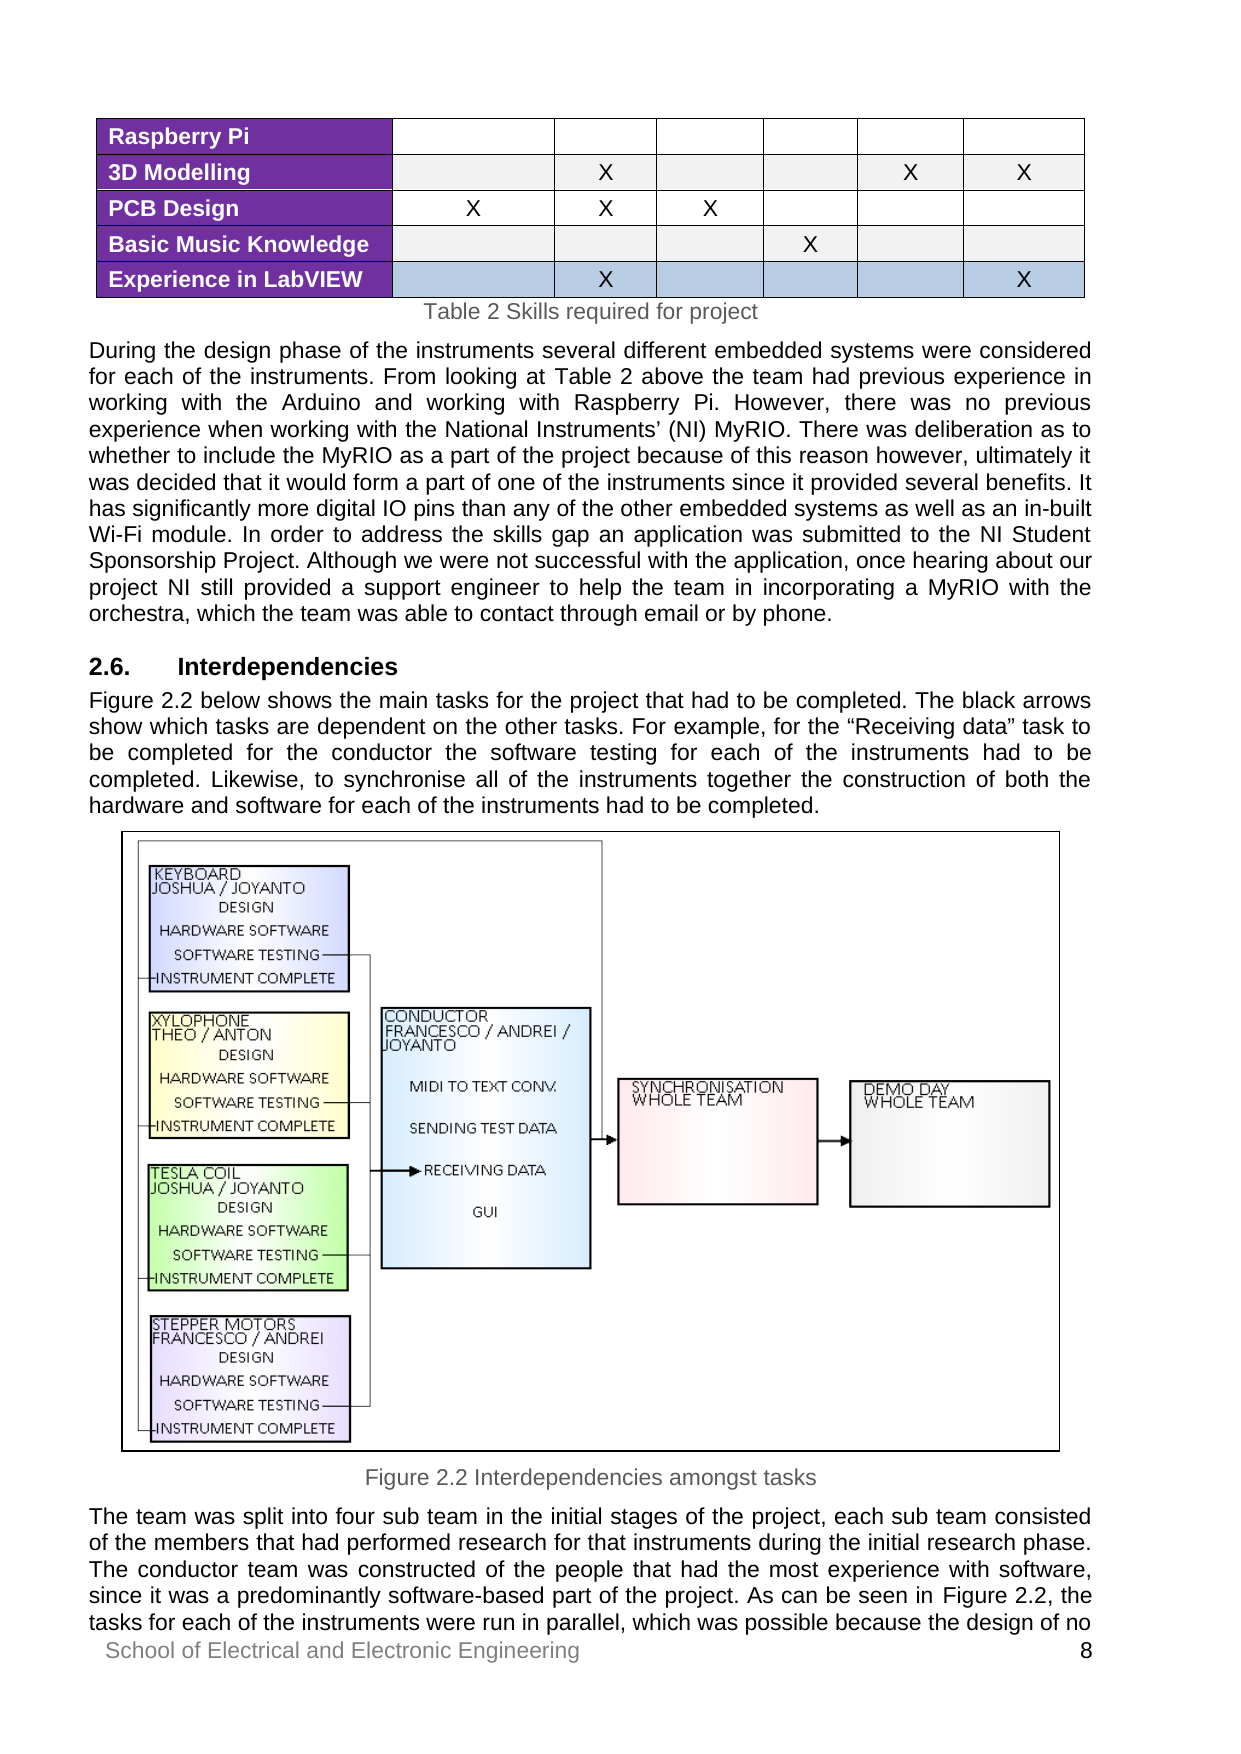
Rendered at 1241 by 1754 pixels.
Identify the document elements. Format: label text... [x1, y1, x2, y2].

table_cell X [555, 262, 656, 297]
table_cell [858, 191, 963, 225]
picture [123, 832, 1059, 1450]
table_cell [393, 226, 554, 261]
table_cell [858, 262, 963, 297]
table_cell Experience with Raspberry Pi [97, 119, 392, 154]
table_cell [657, 155, 763, 189]
table_cell X [858, 155, 963, 189]
table_cell X [657, 119, 763, 154]
table_cell [555, 119, 656, 154]
table_cell [393, 155, 554, 189]
table_cell X [964, 262, 1084, 297]
table_cell [393, 119, 554, 154]
table_cell [764, 191, 857, 225]
table_cell PCB Design [97, 191, 392, 225]
text Figure 2.2 Interdependencies amongst tasks [89, 1464, 1092, 1491]
text Table 2 Skills required for project [89, 298, 1092, 324]
text Figure 2.1 below shows the main tasks for the project that had to be completed. The black arrows show which tasks are dependent on the other tasks. For example, for the “Receiving data” task to be completed for the conductor the software testing for each of the instruments had to be completed. Likewise, to synchronise all of the instruments together the construction of both the hardware and software for each of the instruments had to be completed. [89, 687, 1092, 818]
table_cell X [555, 191, 656, 225]
table_cell [964, 191, 1084, 225]
table_cell Basic Music Knowledge [97, 226, 392, 261]
table_cell [764, 262, 857, 297]
table_cell X [764, 226, 857, 261]
table_cell [764, 119, 857, 154]
table_cell 3D Modelling [97, 155, 392, 189]
table_cell [555, 226, 656, 261]
table_cell [964, 119, 1084, 154]
table_cell [964, 226, 1084, 261]
table_cell X [657, 191, 763, 225]
table_cell [858, 119, 963, 154]
table_cell [657, 262, 763, 297]
table_cell Experience in LabVIEW [97, 262, 392, 297]
table_cell [657, 226, 763, 261]
table_cell [393, 262, 554, 297]
table_cell [764, 155, 857, 189]
table_cell X [393, 191, 554, 225]
table_cell X [964, 155, 1084, 189]
text During the design phase of the instruments several different embedded systems were considered for each of the instruments. From looking at Table 2 above the team had previous experience in working with the Arduino and working with Raspberry Pi. However, there was no previous experience when working with the National Instruments’ (NI) MyRIO. There was deliberation as to whether to include the MyRIO as a part of the project because of this reason however, ultimately it was decided that it would form a part of one of the instruments since it provided several benefits. It has significantly more digital IO pins than any of the other embedded systems as well as an in-built Wi-Fi module. In order to address the skills gap an application was submitted to the NI Student Sponsorship Project. Although we were not successful with the application, once hearing about our project NI still provided a support engineer to help the team in incorporating a MyRIO with the orchestra, which the team was able to contact through email or by phone. [89, 337, 1092, 627]
table_cell [858, 226, 963, 261]
subtitle Interdependencies [89, 652, 1092, 680]
table_cell X [555, 155, 656, 189]
